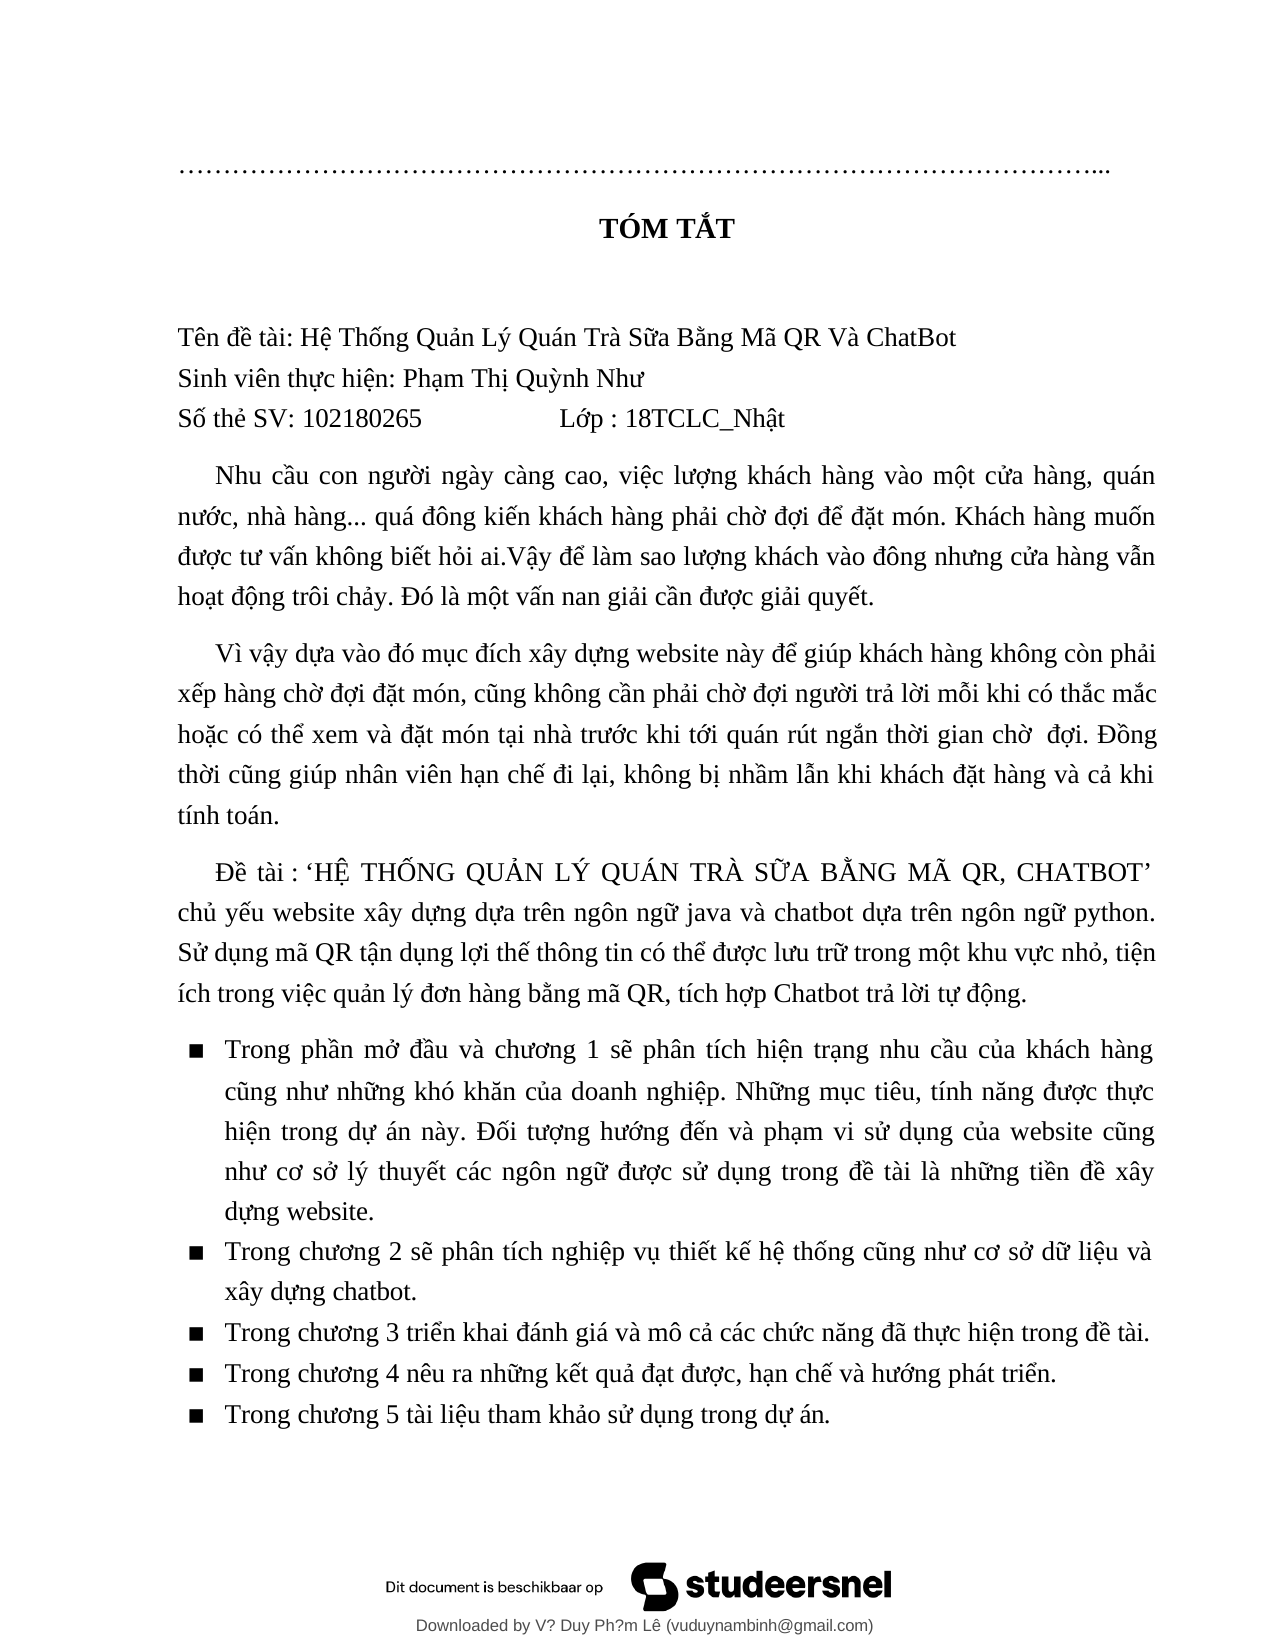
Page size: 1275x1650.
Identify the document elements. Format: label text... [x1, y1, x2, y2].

list Trong chương 3 triển khai đánh giá và mô cả các chức năng đã thực hiện trong đề tài. [187, 1312, 1231, 1349]
list Trong chương 2 sẽ phân tích nghiệp vụ thiết kế hệ thống cũng như cơ sở dữ liệu và [187, 1234, 1231, 1267]
list Trong chương 5 tài liệu tham khảo sử dụng trong dự án. [187, 1395, 1231, 1432]
picture [325, 1557, 951, 1617]
text xây dựng chatbot. [224, 1276, 1231, 1307]
list Trong phần mở đầu và chương 1 sẽ phân tích hiện trạng nhu cầu của khách hàng cũng như những khó khăn của doanh nghiệp. Những mục tiêu, tính năng được thực hiện trong dự án này. Đối tượng hướng đến và phạm vi sử dụng của website cũng như cơ sở lý thuyết các ngôn ngữ được sử dụng trong đề tài là những tiền đề xây dựng website. [187, 1030, 1156, 1226]
text Đề tài : ‘HỆ THỐNG QUẢN LÝ QUÁN TRÀ SỮA BẰNG MÃ QR, CHATBOT’ [215, 856, 1231, 887]
list Trong chương 4 nêu ra những kết quả đạt được, hạn chế và hướng phát triển. [187, 1353, 1231, 1390]
text Vì vậy dựa vào đó mục đích xây dựng website này để giúp khách hàng không còn phải xếp hàng chờ đợi đặt món, cũng không cần phải chờ đợi người trả lời mỗi khi có thắc mắc hoặc có thể xem và đặt món tại nhà trước khi tới quán rút ngắn thời gian chờ đợi. Đồng thời cũng giúp nhân viên hạn chế đi lại, không bị nhầm lẫn khi khách đặt hàng và cả khi tính toán. [177, 637, 1157, 830]
text Số thẻ SV: 102180265 Lớp : 18TCLC_Nhật [177, 402, 1231, 433]
text Nhu cầu con người ngày càng cao, việc lượng khách hàng vào một cửa hàng, quán nước, nhà hàng... quá đông kiến khách hàng phải chờ đợi để đặt món. Khách hàng muốn được tư vấn không biết hỏi ai.Vậy để làm sao lượng khách vào đông nhưng cửa hàng vẫn hoạt động trôi chảy. Đó là một vấn nan giải cần được giải quyết. [177, 459, 1157, 612]
subtitle TÓM TẮT [180, 211, 1155, 245]
text chủ yếu website xây dựng dựa trên ngôn ngữ java và chatbot dựa trên ngôn ngữ python. Sử dụng mã QR tận dụng lợi thế thông tin có thể được lưu trữ trong một khu vực nhỏ, tiện ích trong việc quản lý đơn hàng bằng mã QR, tích hợp Chatbot trả lời tự động. [177, 896, 1157, 1008]
text Tên đề tài: Hệ Thống Quản Lý Quán Trà Sữa Bằng Mã QR Và ChatBot Sinh viên thực hiện: Phạm Thị Quỳnh Như [177, 321, 998, 393]
